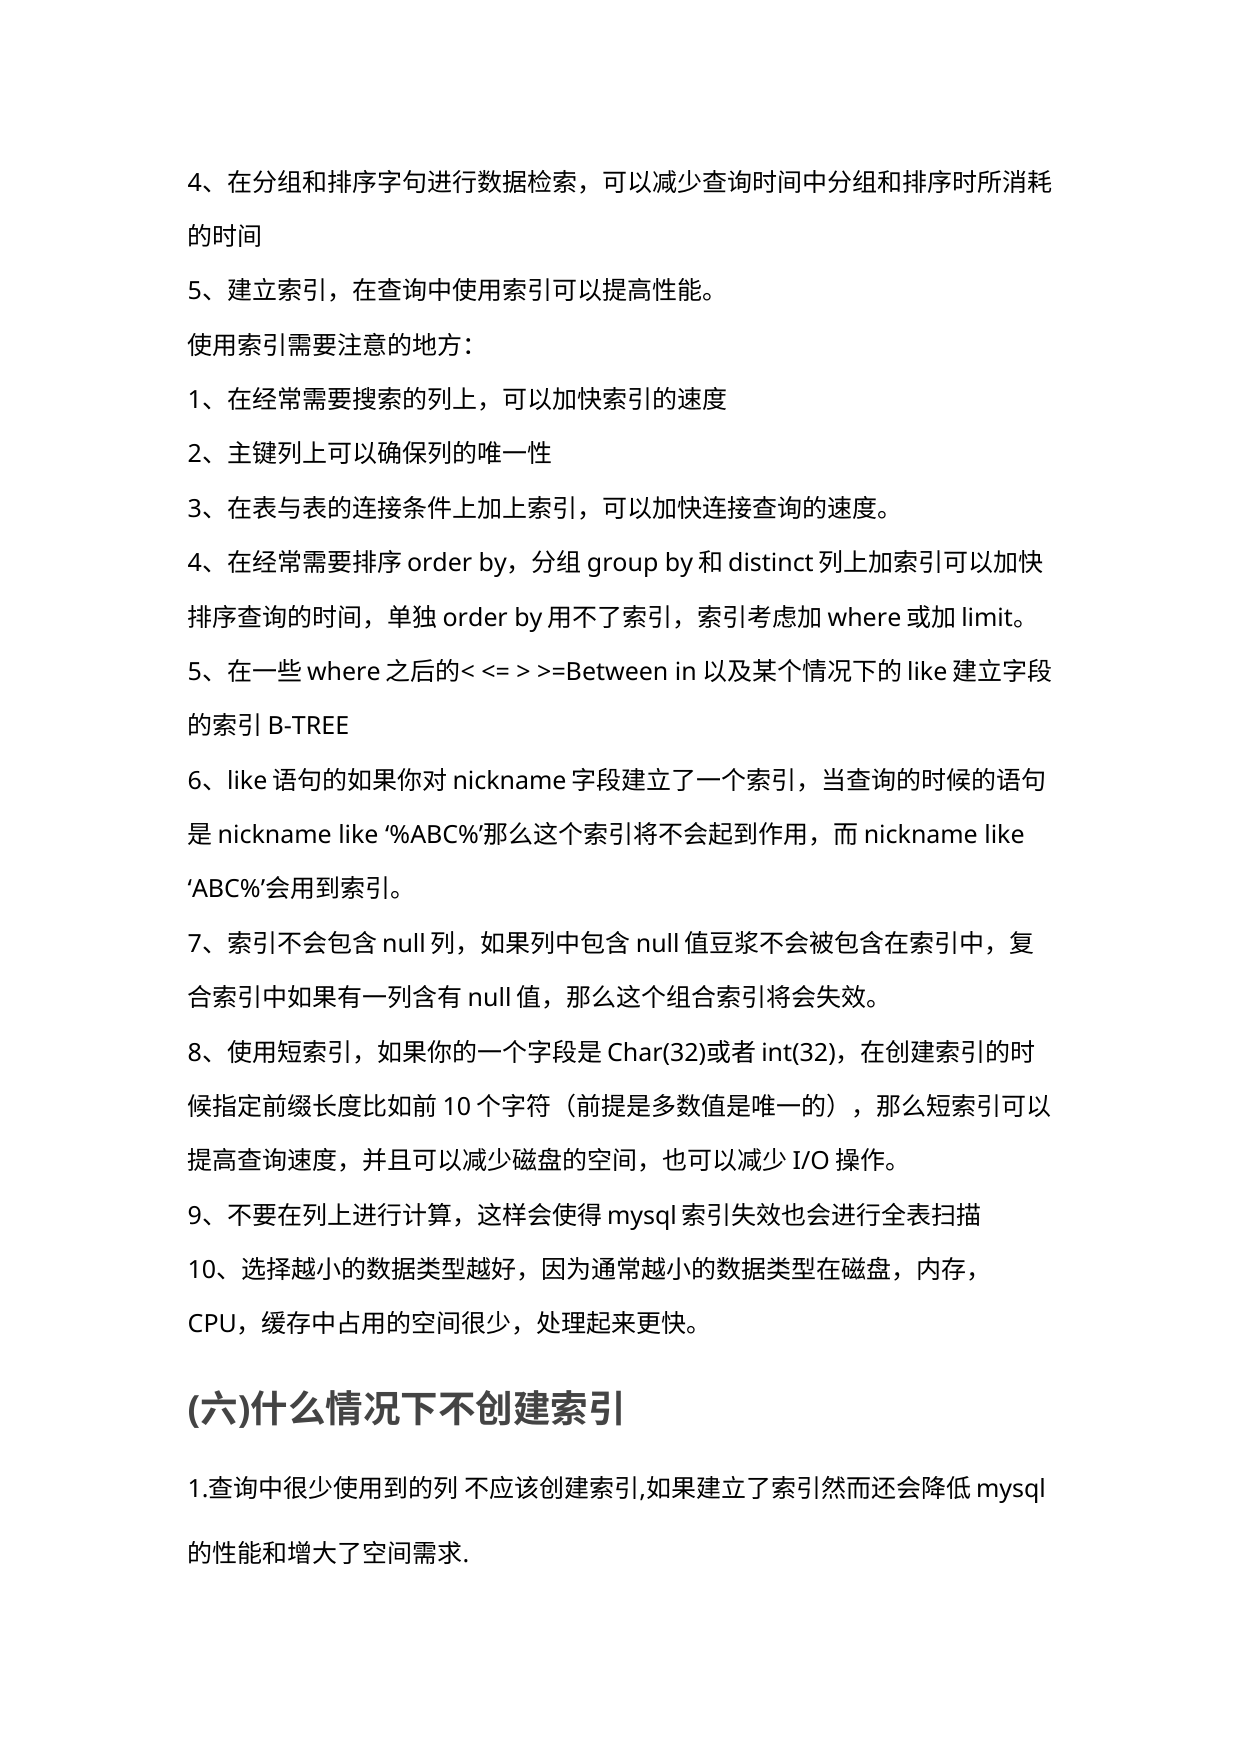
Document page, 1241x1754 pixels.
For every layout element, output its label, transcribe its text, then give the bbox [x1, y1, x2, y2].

list 建立索引，在查询中使用索引可以提高性能。 [187, 271, 1053, 307]
list 在经常需要排序order by，分组group by和distinct列上加索引可以加快排序查询的时间，单独order by用不了索引，索引考虑加where或加limit。 [187, 543, 1053, 633]
list 在一些where之后的< <= > >=Between in以及某个情况下的like建立字段的索引B-TREE [187, 651, 1053, 742]
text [187, 1454, 1053, 1584]
text (六)什么情况下不创建索引 [187, 1374, 1053, 1439]
list 主键列上可以确保列的唯一性 [187, 434, 1053, 470]
list 选择越小的数据类型越好，因为通常越小的数据类型在磁盘，内存，CPU，缓存中占用的空间很少，处理起来更快。 [187, 1249, 1053, 1340]
list 在经常需要搜索的列上，可以加快索引的速度 [187, 379, 1053, 416]
list 不要在列上进行计算，这样会使得mysql索引失效也会进行全表扫描 [187, 1195, 1053, 1231]
list like语句的如果你对nickname字段建立了一个索引，当查询的时候的语句是nickname like ‘%ABC%’那么这个索引将不会起到作用，而nickname like ‘ABC%’会用到索引。 [187, 760, 1053, 905]
list 在表与表的连接条件上加上索引，可以加快连接查询的速度。 [187, 488, 1053, 524]
list 在分组和排序字句进行数据检索，可以减少查询时间中分组和排序时所消耗的时间 [187, 162, 1053, 253]
list 索引不会包含null列，如果列中包含null值豆浆不会被包含在索引中，复合索引中如果有一列含有null值，那么这个组合索引将会失效。 [187, 923, 1053, 1014]
text 使用索引需要注意的地方： [187, 325, 1053, 361]
list 使用短索引，如果你的一个字段是Char(32)或者int(32)，在创建索引的时候指定前缀长度比如前10个字符（前提是多数值是唯一的），那么短索引可以提高查询速度，并且可以减少磁盘的空间，也可以减少I/O操作。 [187, 1032, 1053, 1177]
